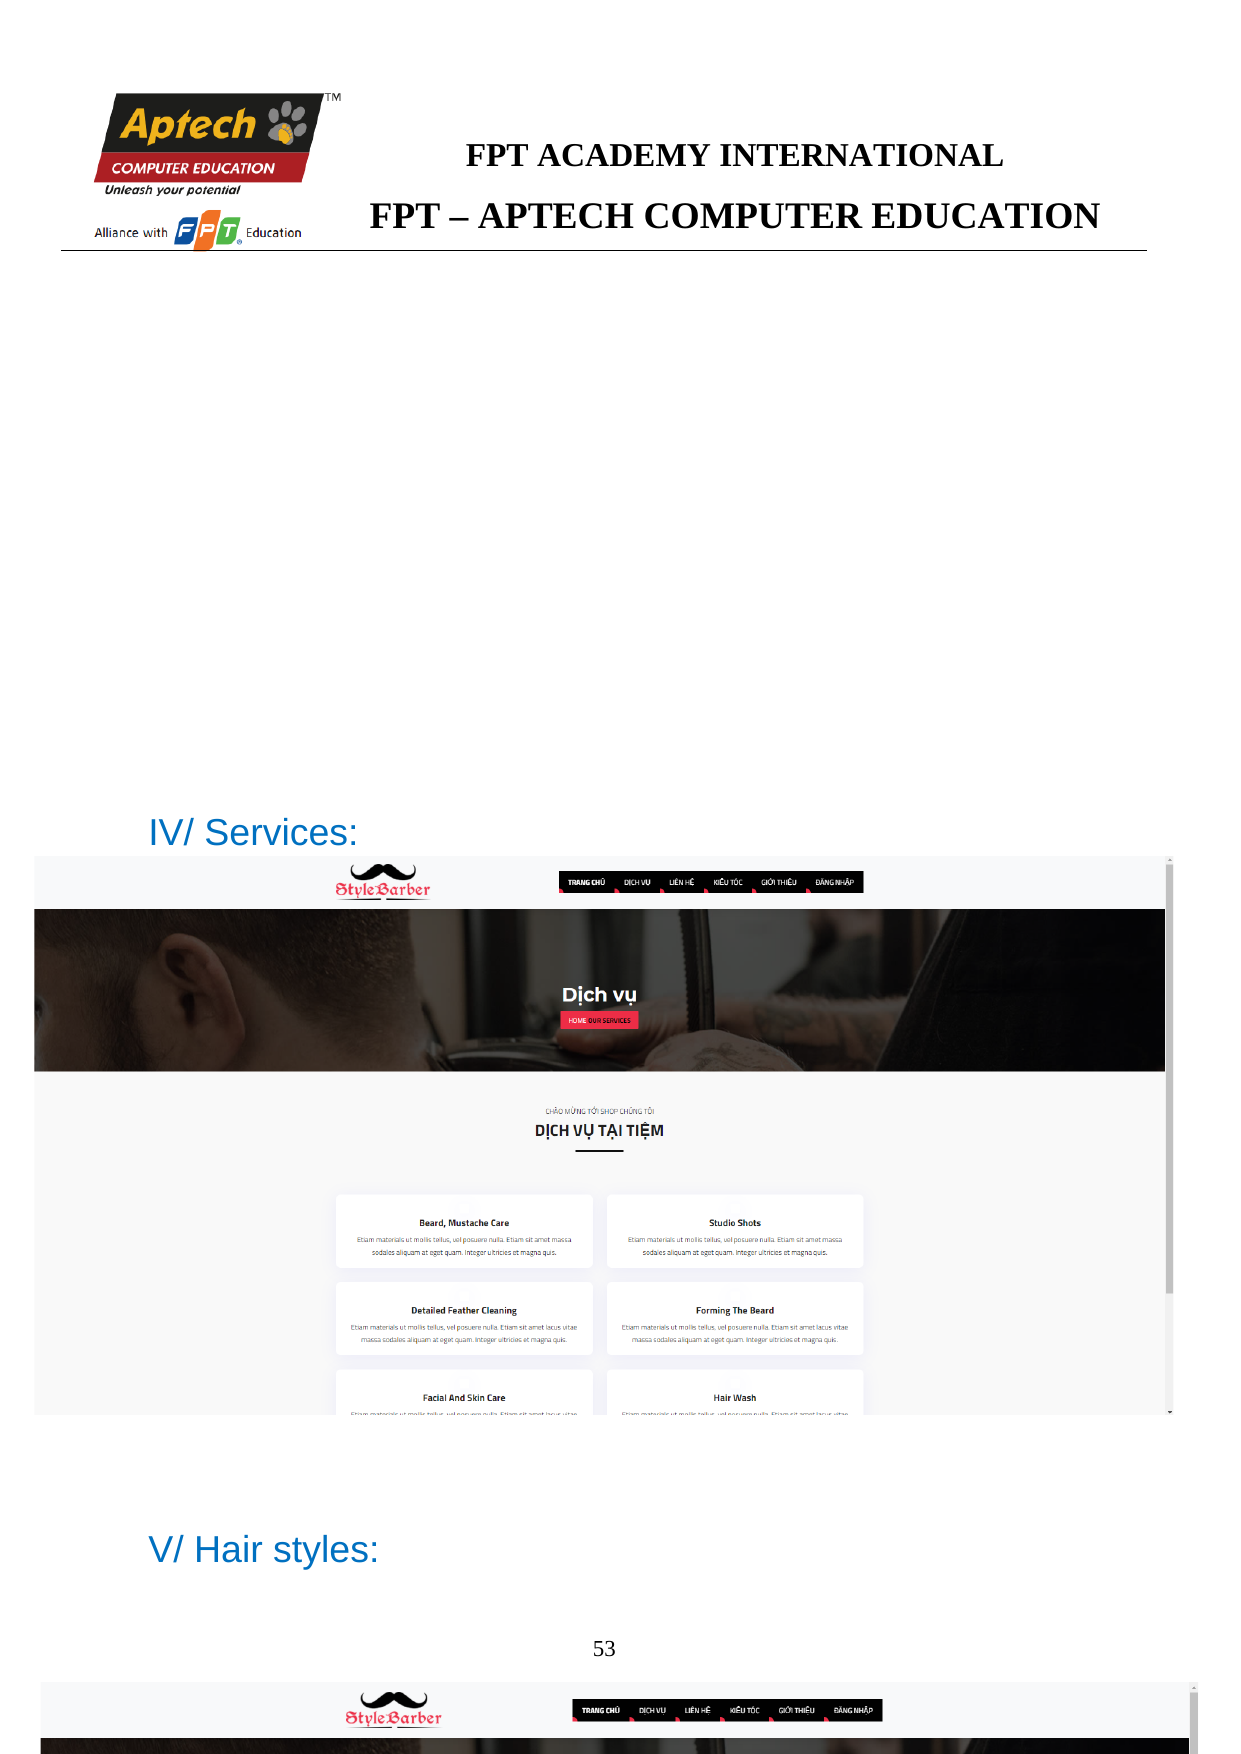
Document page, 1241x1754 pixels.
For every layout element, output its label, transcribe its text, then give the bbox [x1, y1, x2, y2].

picture [90, 251, 344, 256]
text V/ Hair styles: [148, 1528, 1105, 1571]
picture [90, 86, 344, 250]
text IV/ Services: [148, 810, 1105, 853]
picture [34, 856, 1174, 1415]
picture [40, 1682, 1199, 1754]
